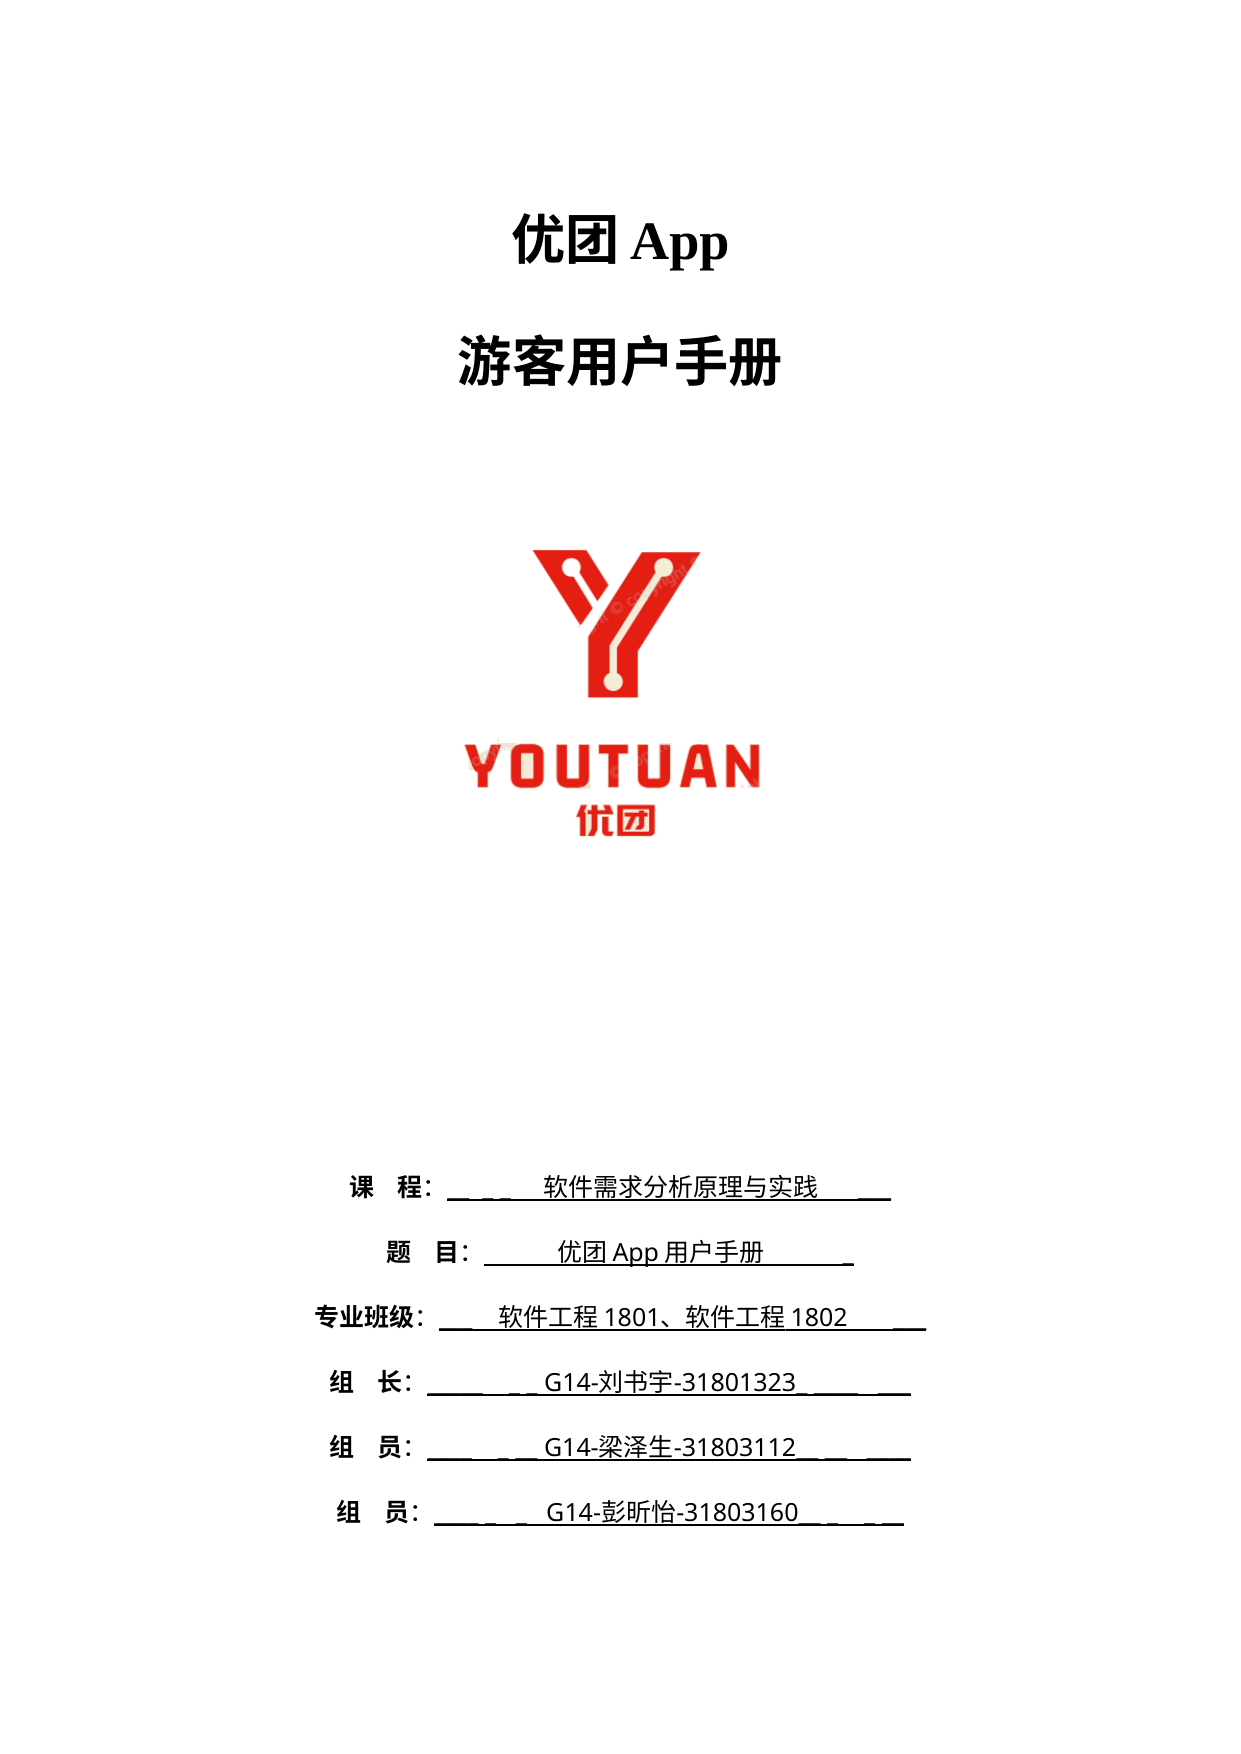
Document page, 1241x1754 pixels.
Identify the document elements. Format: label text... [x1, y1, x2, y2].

title 游客用户手册 [187, 309, 1053, 407]
text 课 程：__ _ _ 软件需求分析原理与实践 ___ [187, 1153, 1053, 1218]
text 题 目： 优团App用户手册 _ [187, 1218, 1053, 1283]
text 组 员：____ _ _ G14-彭昕怡-31803160__ _ _ __ [187, 1478, 1053, 1543]
text 组 长：_____ _ _ G14-刘书宇-31801323_ ____ ___ [187, 1348, 1053, 1413]
title 优团App [187, 187, 1053, 284]
picture [424, 503, 816, 863]
text 专业班级：___ 软件工程1801、软件工程1802 ___ [187, 1283, 1053, 1348]
text 组 员：____ _ __ G14-梁泽生-31803112__ __ ____ [187, 1413, 1053, 1478]
